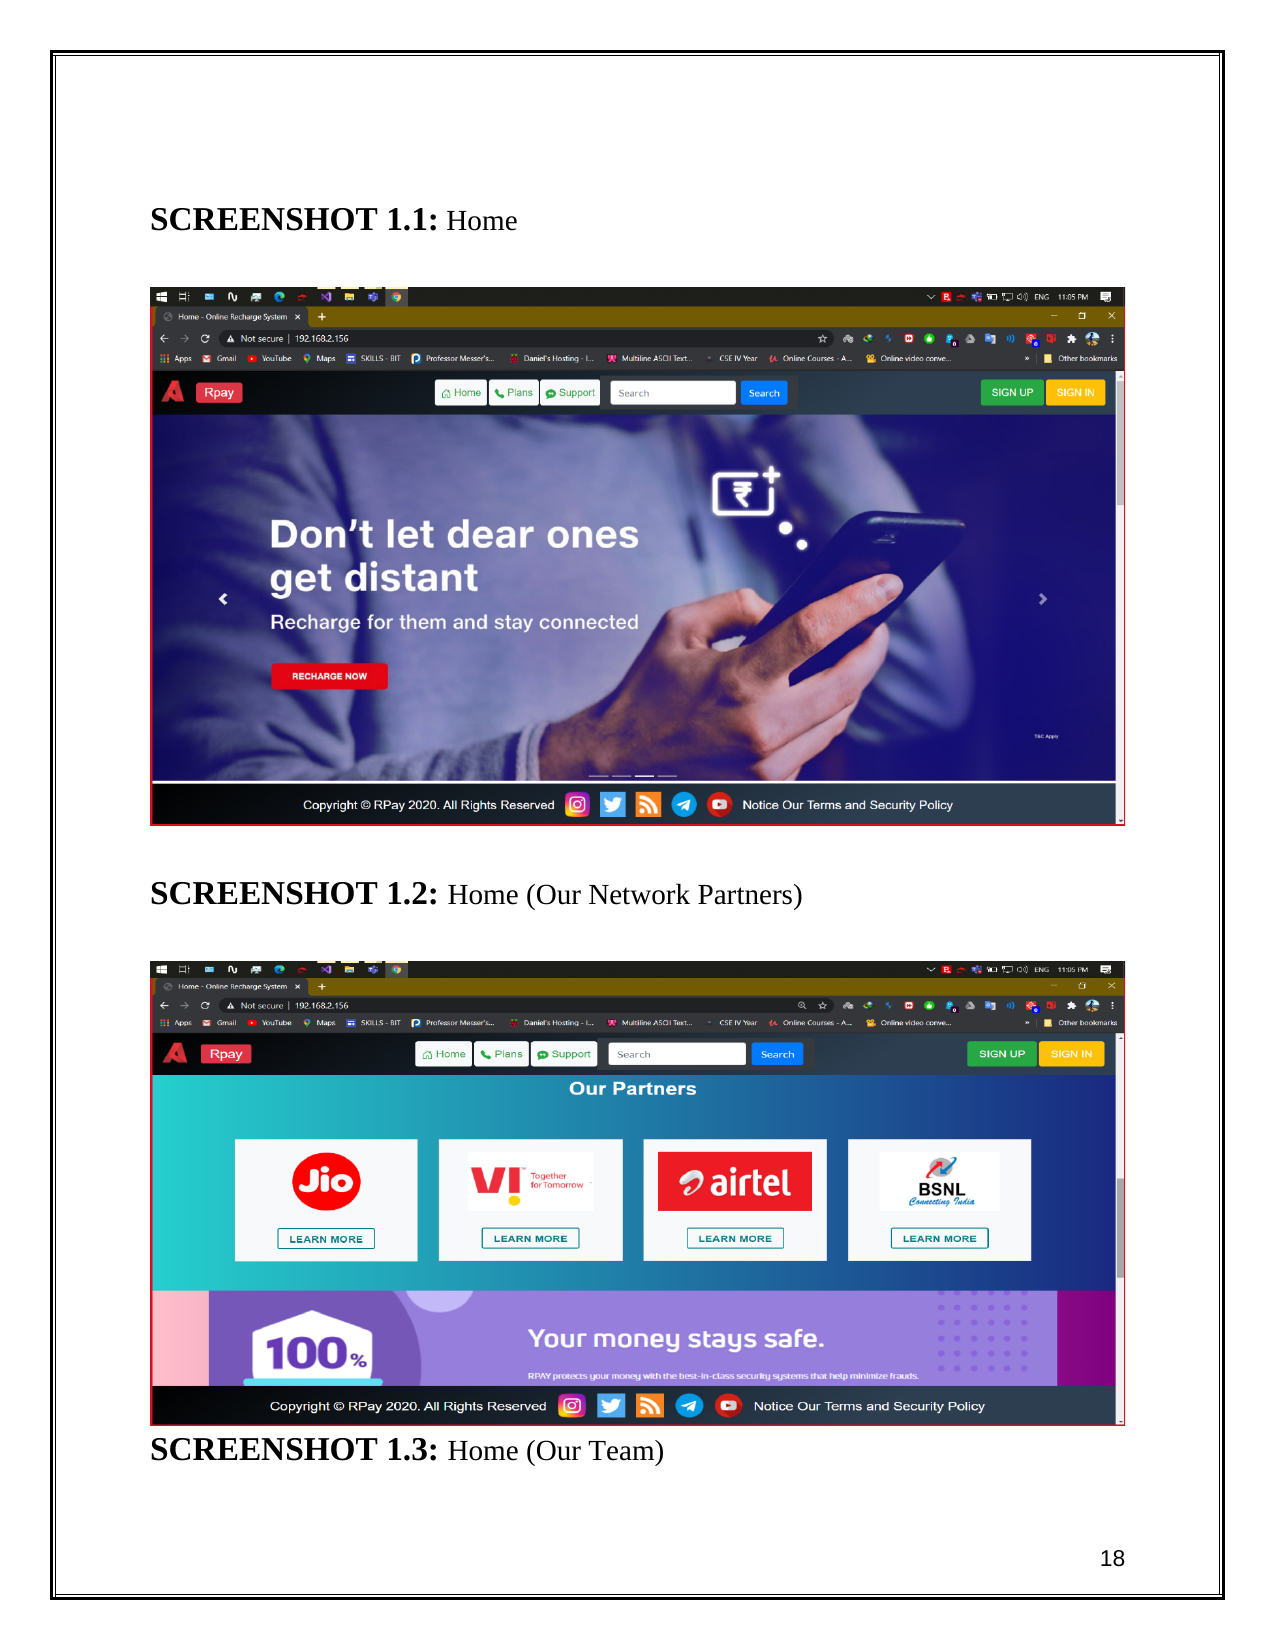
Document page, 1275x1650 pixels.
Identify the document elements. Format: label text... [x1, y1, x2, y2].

picture [150, 287, 1125, 826]
text SCREENSHOT 1.1: Home [150, 199, 1125, 238]
text SCREENSHOT 1.2: Home (Our Network Partners) [150, 873, 1125, 911]
text SCREENSHOT 1.3: Home (Our Team) [150, 1429, 1125, 1467]
picture [150, 961, 1125, 1426]
